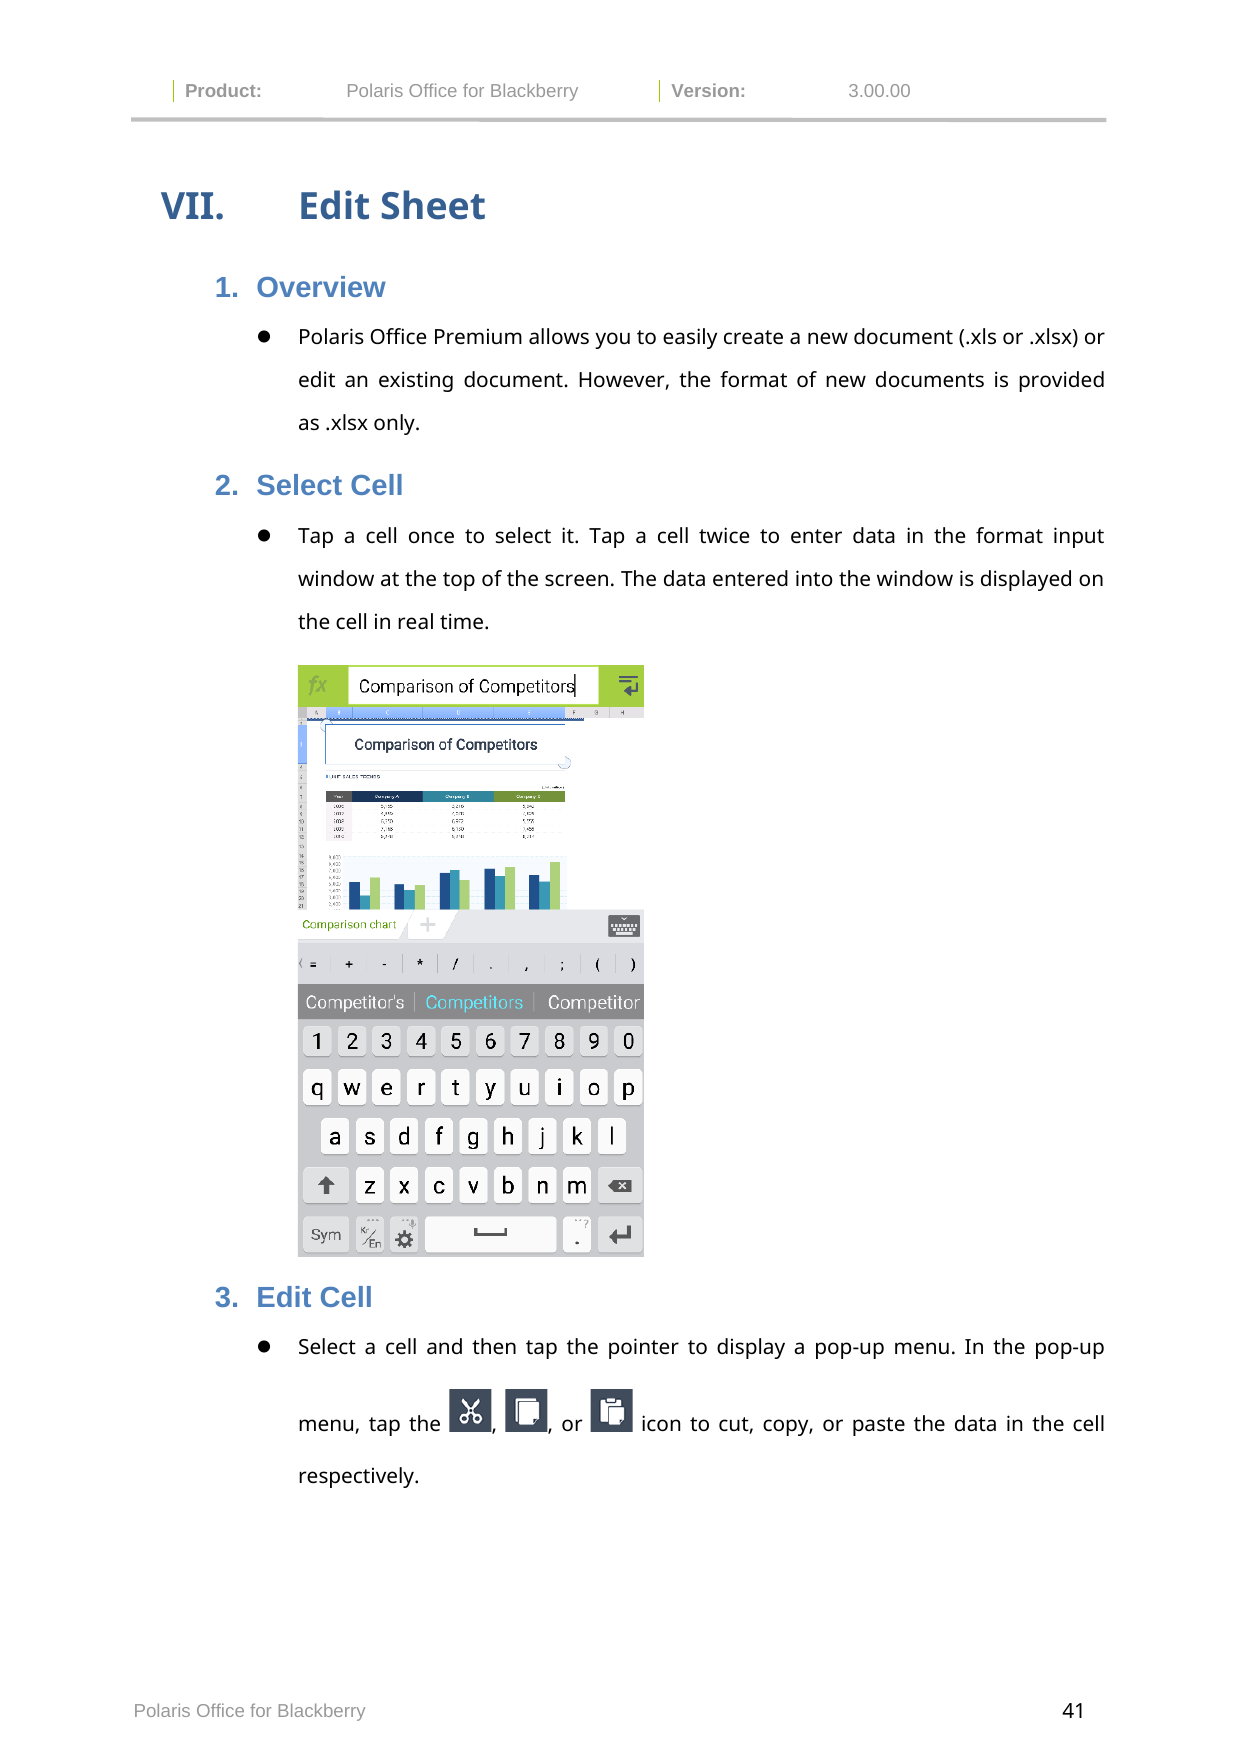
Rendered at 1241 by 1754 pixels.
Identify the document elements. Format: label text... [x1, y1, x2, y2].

list Tap a cell once to select it. Tap a cell twice to enter data in the format input window at the top of the screen. The data entered into the window is displayed on the cell in real time. [256, 516, 1106, 640]
subtitle Overview [214, 268, 1085, 305]
text Edit Sheet [161, 168, 1085, 243]
picture [590, 1389, 633, 1432]
list Select a cell and then tap the pointer to display a pop-up menu. In the pop-up menu, tap the , , or icon to cut, copy, or paste the data in the cell respectively. [256, 1328, 1106, 1494]
picture [505, 1389, 548, 1432]
subtitle Select Cell [214, 466, 1085, 504]
picture [297, 665, 644, 1257]
list Polaris Office Premium allows you to easily create a new document (.xls or .xlsx) or edit an existing document. However, the format of new documents is provided as .xlsx only. [256, 318, 1106, 441]
picture [449, 1389, 492, 1432]
subtitle Edit Cell [214, 1278, 1085, 1315]
